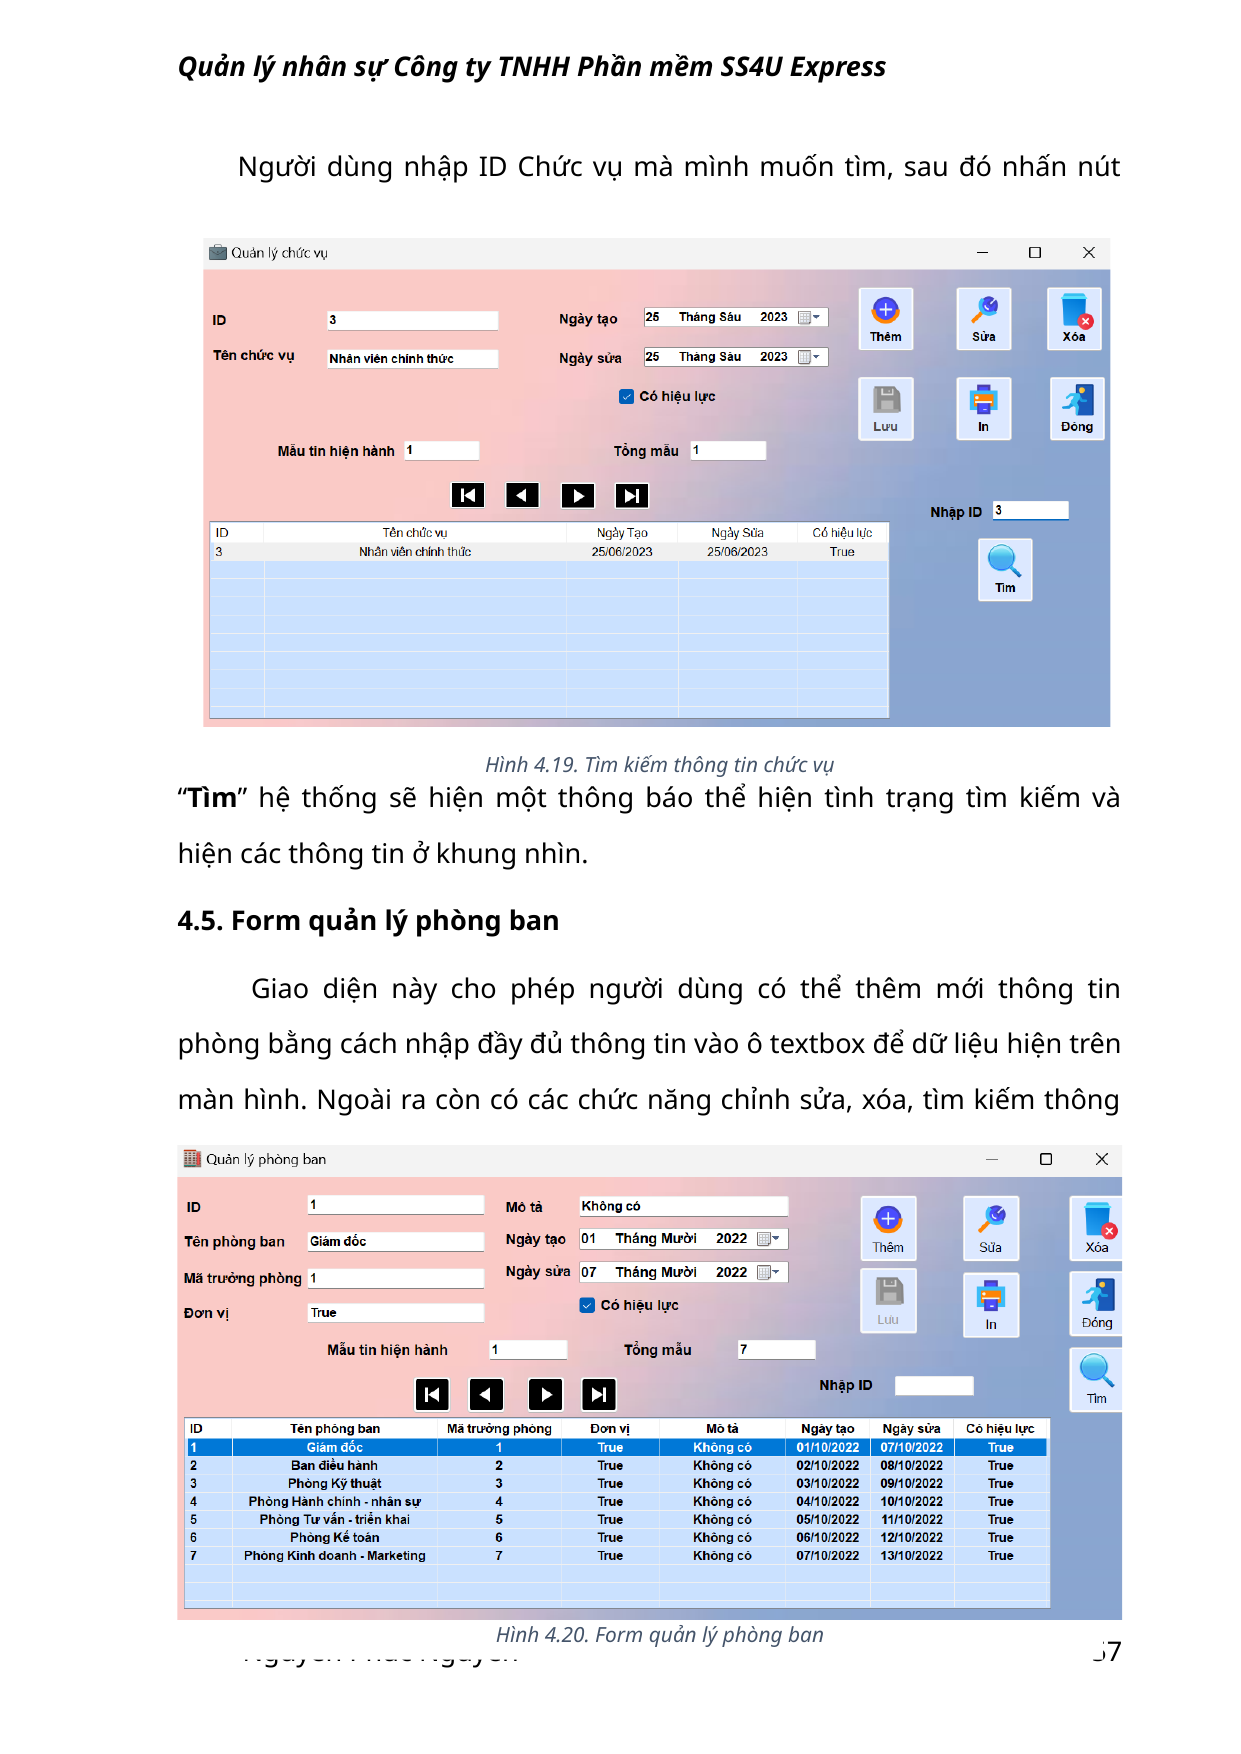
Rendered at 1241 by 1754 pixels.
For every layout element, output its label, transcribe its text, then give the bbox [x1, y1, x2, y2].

subtitle Form quản lý phòng ban [177, 902, 1122, 939]
text Giao diện này cho phép người dùng có thể thêm mới thông tin phòng bằng cách nhập đầy đủ thông tin vào ô textbox để dữ liệu hiện trên màn hình. Ngoài ra còn có các chức năng chỉnh sửa, xóa, tìm kiếm thông tin phòng và có thể dùng các nút mũi tên để di chuyển và xem thông tin của các phòng ban. [177, 970, 1122, 1117]
picture [203, 238, 1111, 727]
picture [177, 1145, 1123, 1620]
